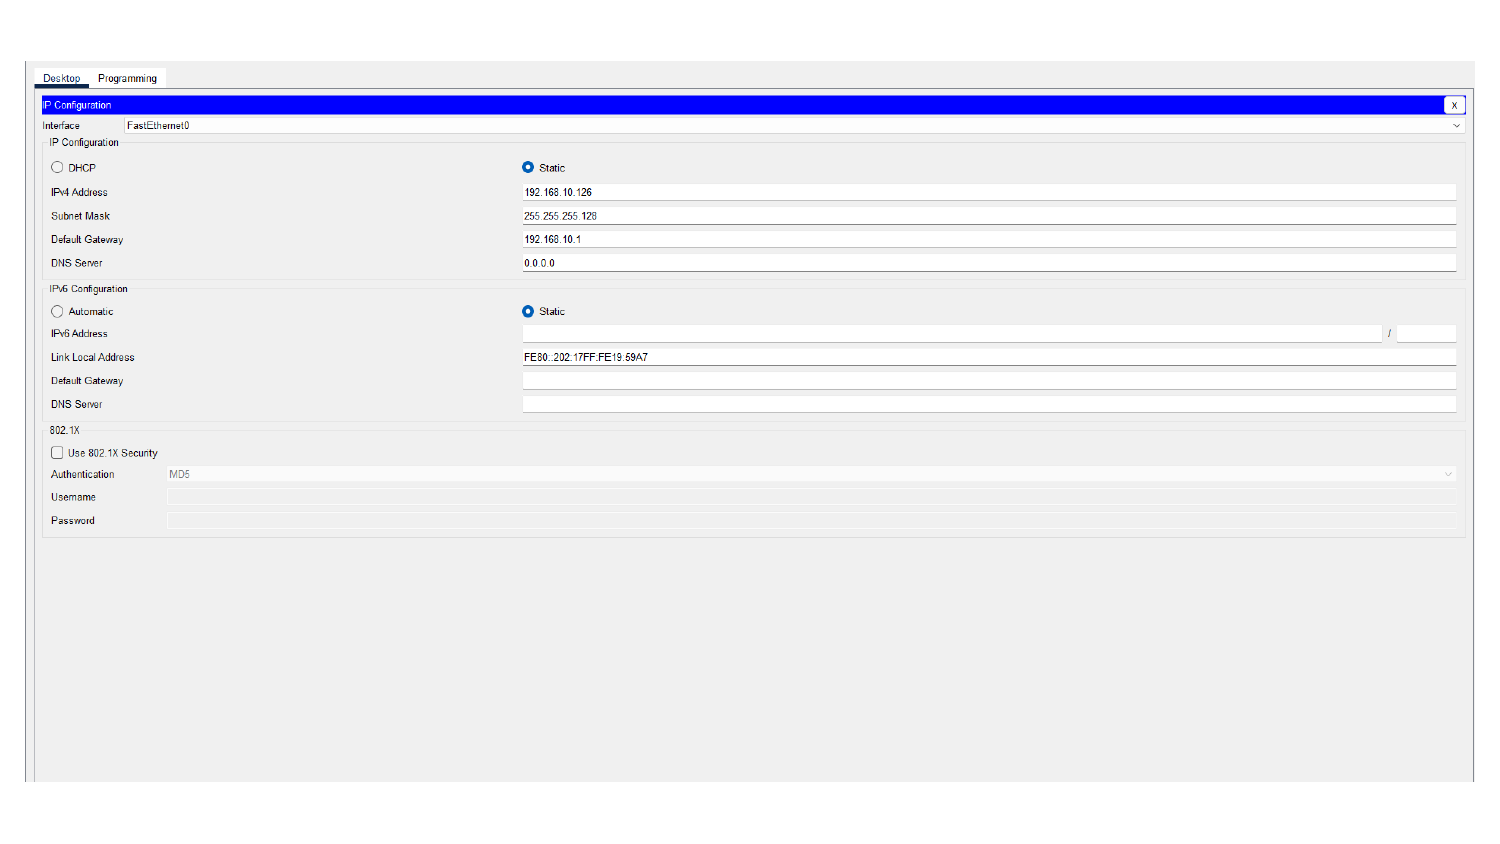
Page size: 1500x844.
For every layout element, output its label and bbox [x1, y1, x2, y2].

picture [25, 61, 1475, 782]
